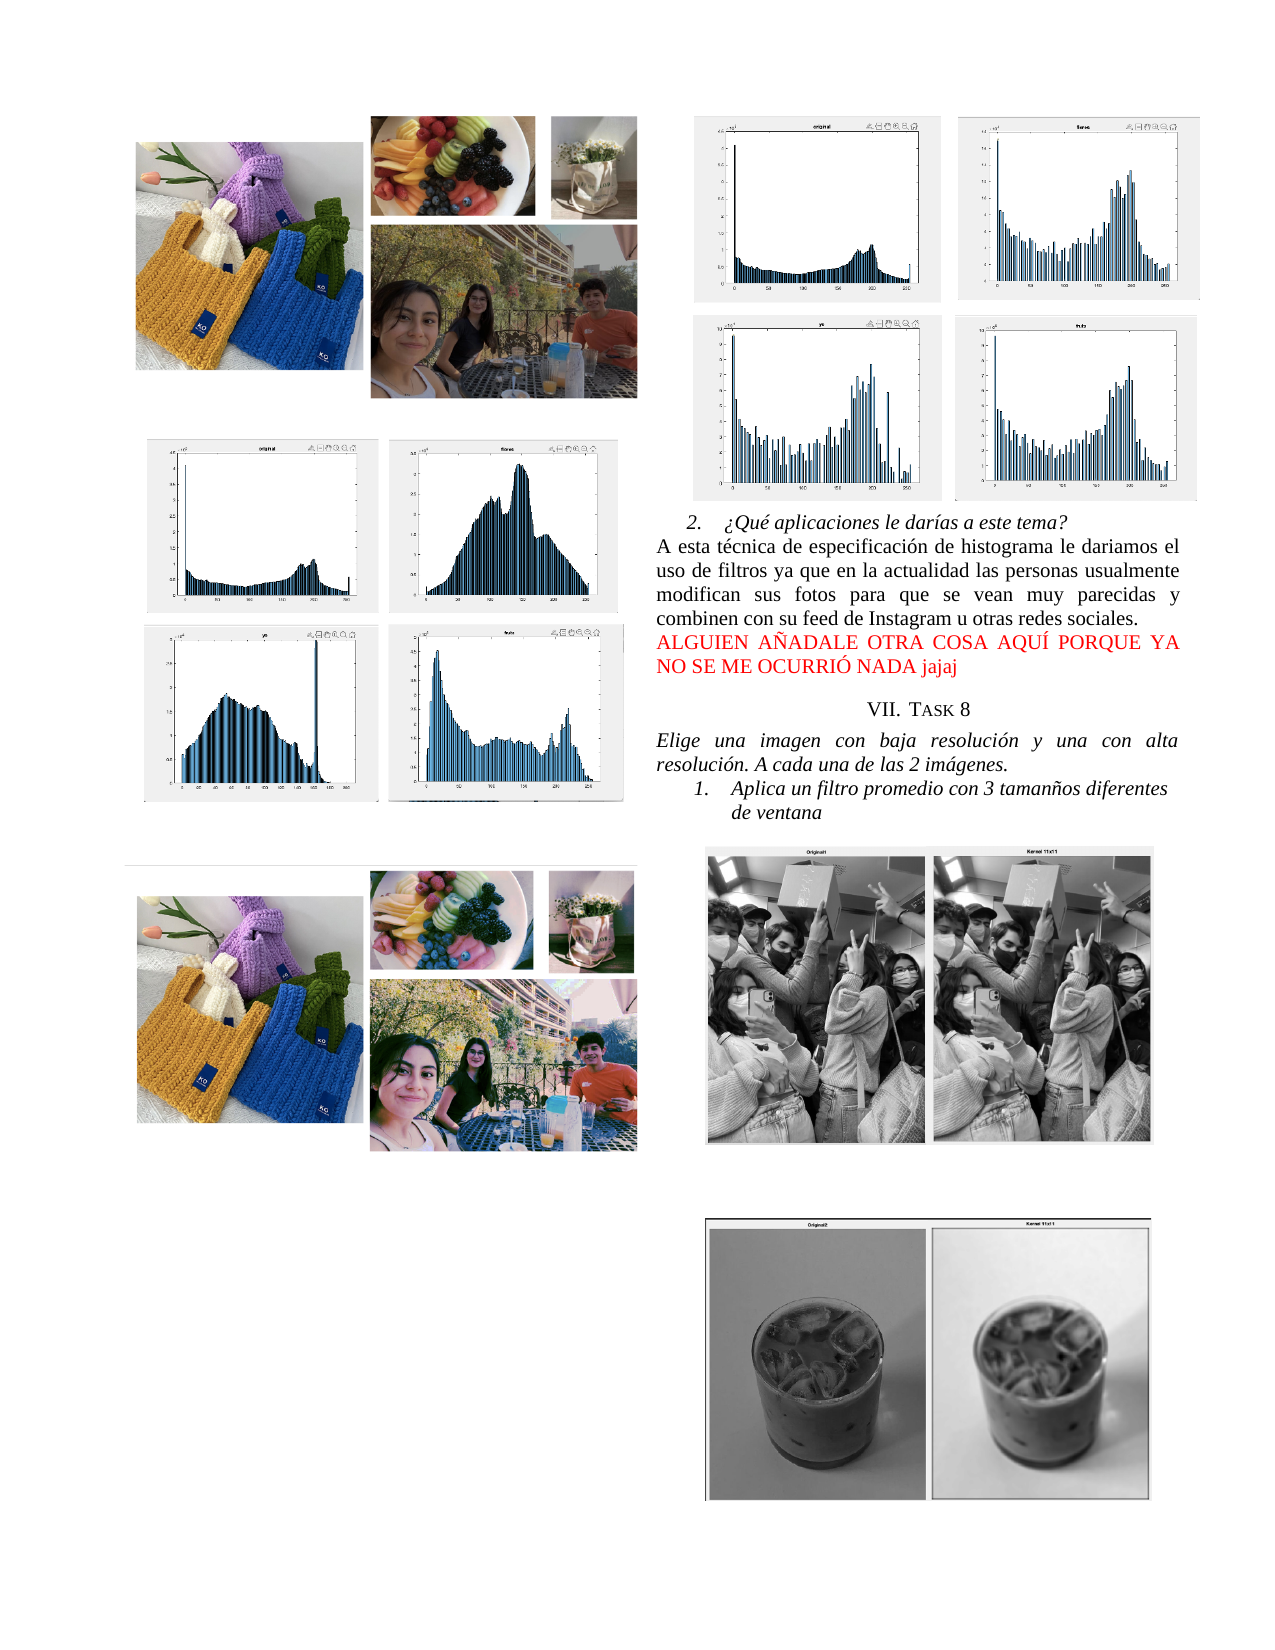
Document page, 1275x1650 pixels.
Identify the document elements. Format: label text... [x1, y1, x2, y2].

text Elige una imagen con baja resolución y una con alta resolución. A cada una de las 2 imágenes. [656, 727, 1181, 776]
picture [124, 865, 638, 1160]
picture [686, 112, 1211, 510]
list ¿Qué aplicaciones le darías a este tema? [686, 510, 1181, 534]
text ALGUIEN AÑADALE OTRA COSA AQUÍ PORQUE YA NO SE ME OCURRIÓ NADA jajaj [656, 630, 1181, 678]
subtitle Task 8 [656, 697, 1181, 721]
text A esta técnica de especificación de histograma le dariamos el uso de filtros ya que en la actualidad las personas usualmente modifican sus fotos para que se vean muy parecidas y combinen con su feed de Instagram u otras redes sociales. [656, 534, 1181, 630]
list Aplica un filtro promedio con 3 tamanños diferentes de ventana [694, 776, 1181, 824]
picture [705, 1218, 1152, 1501]
picture [124, 428, 638, 817]
picture [124, 112, 638, 405]
picture [705, 846, 1154, 1145]
